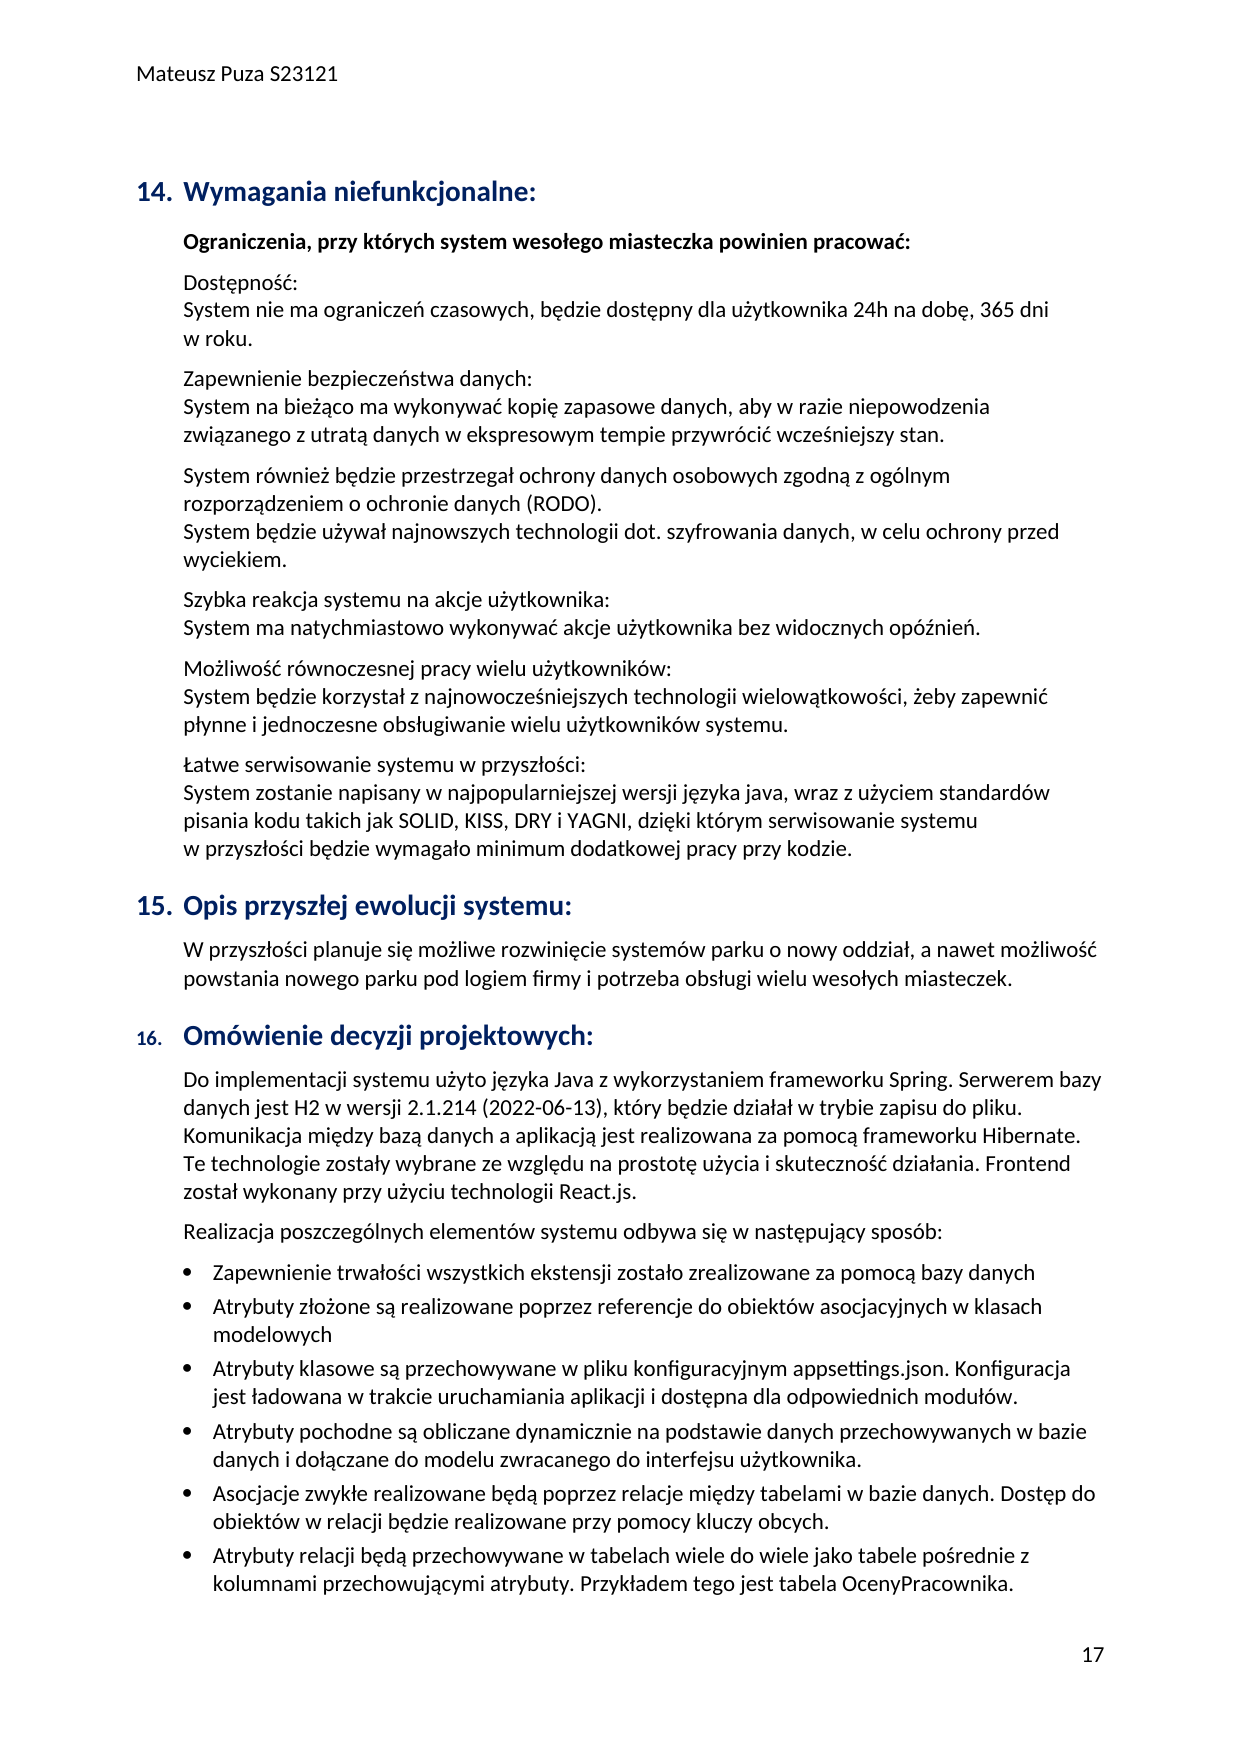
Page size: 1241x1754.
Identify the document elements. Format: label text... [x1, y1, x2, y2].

subtitle Opis przyszłej ewolucji systemu: [136, 887, 1104, 923]
text Zapewnienie trwałości wszystkich ekstensji zostało zrealizowane za pomocą bazy danych [183, 1258, 1104, 1286]
text System nie ma ograniczeń czasowych, będzie dostępny dla użytkownika 24h na dobę, 365 dni w roku. [136, 296, 1104, 352]
text Możliwość równoczesnej pracy wielu użytkowników: [136, 654, 1104, 682]
text Atrybuty klasowe są przechowywane w pliku konfiguracyjnym appsettings.json. Konfiguracja jest ładowana w trakcie uruchamiania aplikacji i dostępna dla odpowiednich modułów. [183, 1354, 1104, 1411]
text Szybka reakcja systemu na akcje użytkownika: [136, 585, 1104, 613]
subtitle Omówienie decyzji projektowych: [136, 1017, 1104, 1052]
text System na bieżąco ma wykonywać kopię zapasowe danych, aby w razie niepowodzenia związanego z utratą danych w ekspresowym tempie przywrócić wcześniejszy stan. [136, 392, 1104, 448]
subtitle Wymagania niefunkcjonalne: [136, 173, 1104, 208]
text System będzie używał najnowszych technologii dot. szyfrowania danych, w celu ochrony przed wyciekiem. [136, 517, 1104, 573]
text Asocjacje zwykłe realizowane będą poprzez relacje między tabelami w bazie danych. Dostęp do obiektów w relacji będzie realizowane przy pomocy kluczy obcych. [183, 1479, 1104, 1535]
text Do implementacji systemu użyto języka Java z wykorzystaniem frameworku Spring. Serwerem bazy danych jest H2 w wersji 2.1.214 (2022-06-13), który będzie działał w trybie zapisu do pliku. Komunikacja między bazą danych a aplikacją jest realizowana za pomocą frameworku Hibernate. Te technologie zostały wybrane ze względu na prostotę użycia i skuteczność działania. Frontend został wykonany przy użyciu technologii React.js. [136, 1065, 1104, 1205]
text Dostępność: [136, 268, 1104, 296]
text Atrybuty relacji będą przechowywane w tabelach wiele do wiele jako tabele pośrednie z kolumnami przechowującymi atrybuty. Przykładem tego jest tabela OcenyPracownika. [183, 1541, 1104, 1597]
text Atrybuty pochodne są obliczane dynamicznie na podstawie danych przechowywanych w bazie danych i dołączane do modelu zwracanego do interfejsu użytkownika. [183, 1417, 1104, 1473]
text Atrybuty złożone są realizowane poprzez referencje do obiektów asocjacyjnych w klasach modelowych [183, 1292, 1104, 1348]
text Łatwe serwisowanie systemu w przyszłości: [136, 750, 1104, 778]
text Realizacja poszczególnych elementów systemu odbywa się w następujący sposób: [136, 1217, 1104, 1245]
text System ma natychmiastowo wykonywać akcje użytkownika bez widocznych opóźnień. [136, 613, 1104, 641]
text W przyszłości planuje się możliwe rozwinięcie systemów parku o nowy oddział, a nawet możliwość powstania nowego parku pod logiem firmy i potrzeba obsługi wielu wesołych miasteczek. [136, 936, 1104, 992]
text System również będzie przestrzegał ochrony danych osobowych zgodną z ogólnym rozporządzeniem o ochronie danych (RODO). [136, 461, 1104, 517]
text Zapewnienie bezpieczeństwa danych: [136, 364, 1104, 392]
text System zostanie napisany w najpopularniejszej wersji języka java, wraz z użyciem standardów pisania kodu takich jak SOLID, KISS, DRY i YAGNI, dzięki którym serwisowanie systemu w przyszłości będzie wymagało minimum dodatkowej pracy przy kodzie. [136, 778, 1104, 862]
text Ograniczenia, przy których system wesołego miasteczka powinien pracować: [136, 227, 1104, 255]
text System będzie korzystał z najnowocześniejszych technologii wielowątkowości, żeby zapewnić płynne i jednoczesne obsługiwanie wielu użytkowników systemu. [136, 682, 1104, 738]
